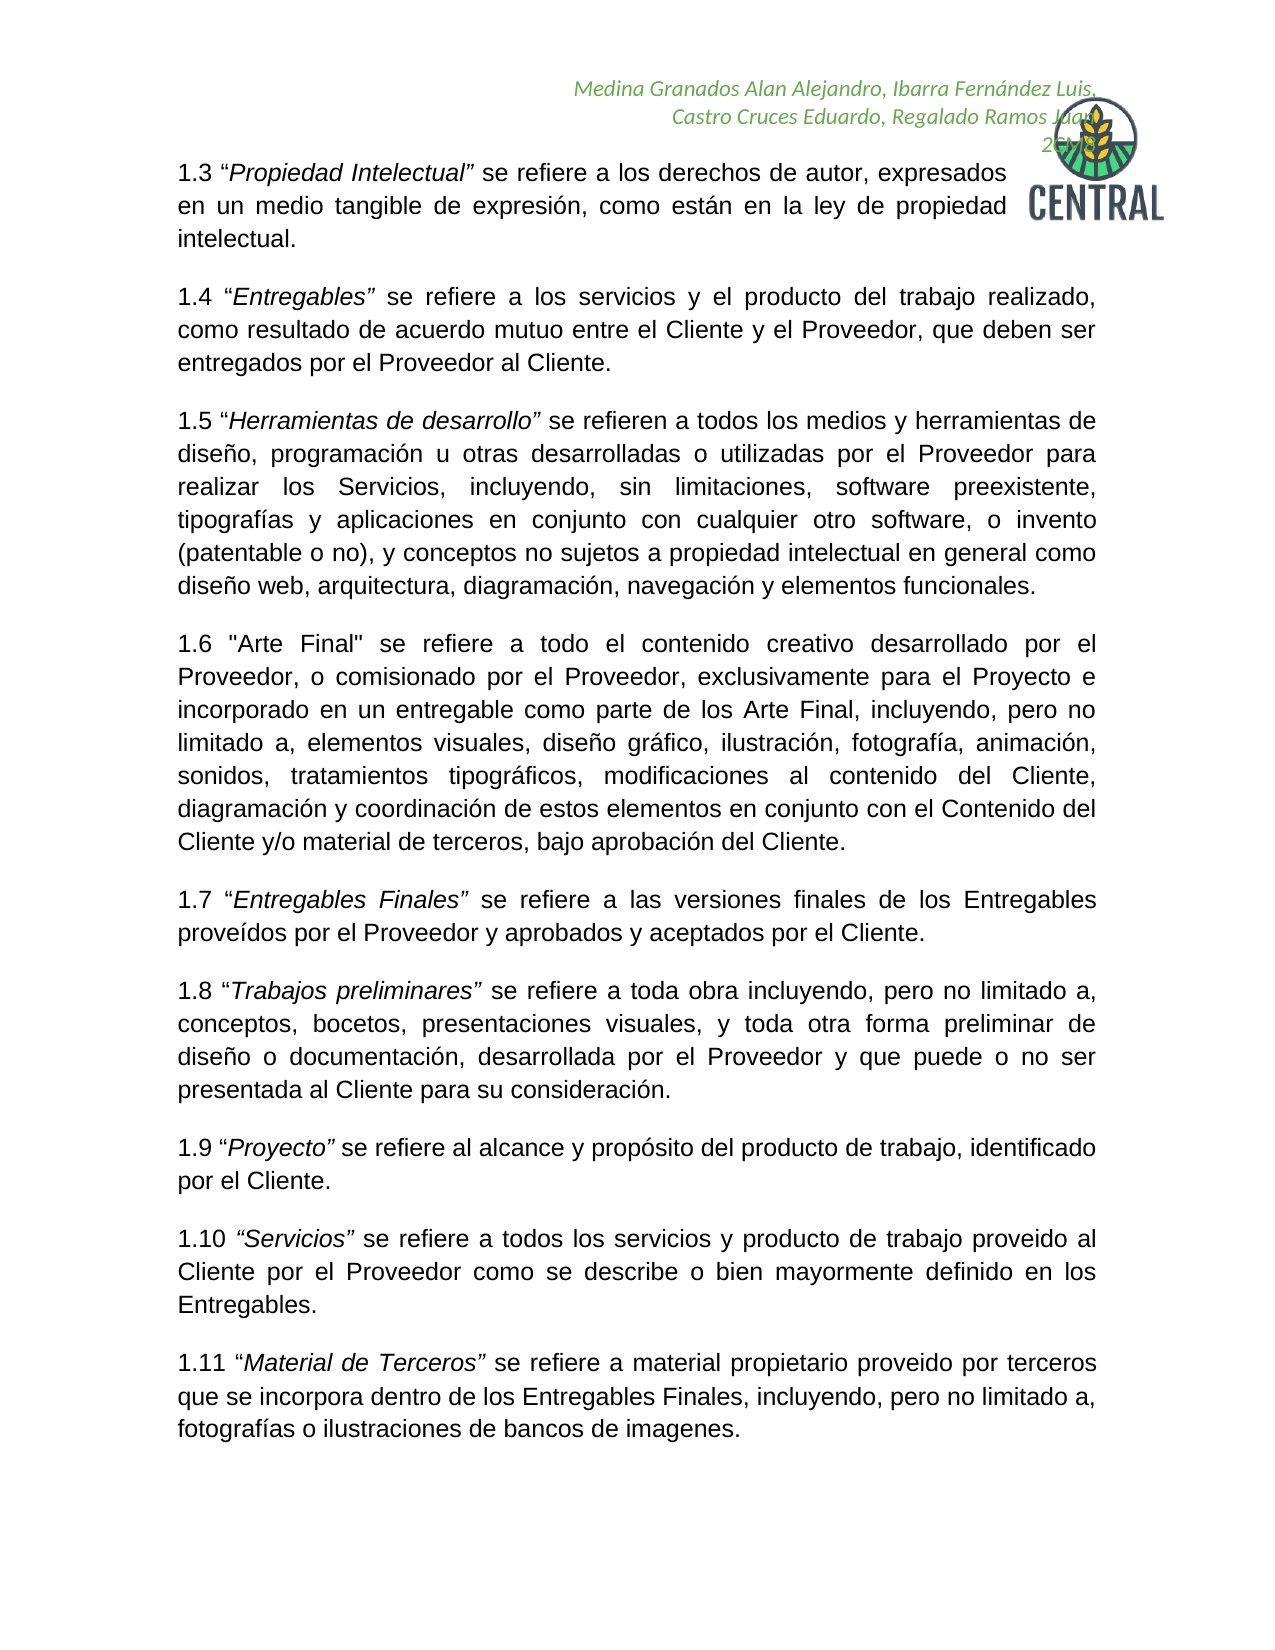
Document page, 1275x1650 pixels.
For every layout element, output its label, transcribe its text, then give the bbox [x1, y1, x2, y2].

text 1.10 “Servicios” se refiere a todos los servicios y producto de trabajo proveido al Cliente por el Proveedor como se describe o bien mayormente definido en los Entregables. [177, 1224, 1098, 1319]
text 1.6 "Arte Final" se refiere a todo el contenido creativo desarrollado por el Proveedor, o comisionado por el Proveedor, exclusivamente para el Proyecto e incorporado en un entregable como parte de los Arte Final, incluyendo, pero no limitado a, elementos visuales, diseño gráfico, ilustración, fotografía, animación, sonidos, tratamientos tipográficos, modificaciones al contenido del Cliente, diagramación y coordinación de estos elementos en conjunto con el Contenido del Cliente y/o material de terceros, bajo aprobación del Cliente. [177, 629, 1098, 856]
text 1.3 “Propiedad Intelectual” se refiere a los derechos de autor, expresados en un medio tangible de expresión, como están en la ley de propiedad intelectual. [177, 158, 1098, 253]
text 1.8 “Trabajos preliminares” se refiere a toda obra incluyendo, pero no limitado a, conceptos, bocetos, presentaciones visuales, y toda otra forma preliminar de diseño o documentación, desarrollada por el Proveedor y que puede o no ser presentada al Cliente para su consideración. [177, 976, 1098, 1104]
text 1.5 “Herramientas de desarrollo” se refieren a todos los medios y herramientas de diseño, programación u otras desarrolladas o utilizadas por el Proveedor para realizar los Servicios, incluyendo, sin limitaciones, software preexistente, tipografías y aplicaciones en conjunto con cualquier otro software, o invento (patentable o no), y conceptos no sujetos a propiedad intelectual en general como diseño web, arquitectura, diagramación, navegación y elementos funcionales. [177, 406, 1098, 600]
text 1.4 “Entregables” se refiere a los servicios y el producto del trabajo realizado, como resultado de acuerdo mutuo entre el Cliente y el Proveedor, que deben ser entregados por el Proveedor al Cliente. [177, 282, 1098, 377]
picture [1027, 95, 1164, 221]
picture [1029, 114, 1035, 123]
text 1.9 “Proyecto” se refiere al alcance y propósito del producto de trabajo, identificado por el Cliente. [177, 1133, 1098, 1195]
text 1.11 “Material de Terceros” se refiere a material propietario proveido por terceros que se incorpora dentro de los Entregables Finales, incluyendo, pero no limitado a, fotografías o ilustraciones de bancos de imagenes. [177, 1348, 1098, 1443]
text 1.7 “Entregables Finales” se refiere a las versiones finales de los Entregables proveídos por el Proveedor y aprobados y aceptados por el Cliente. [177, 885, 1098, 947]
